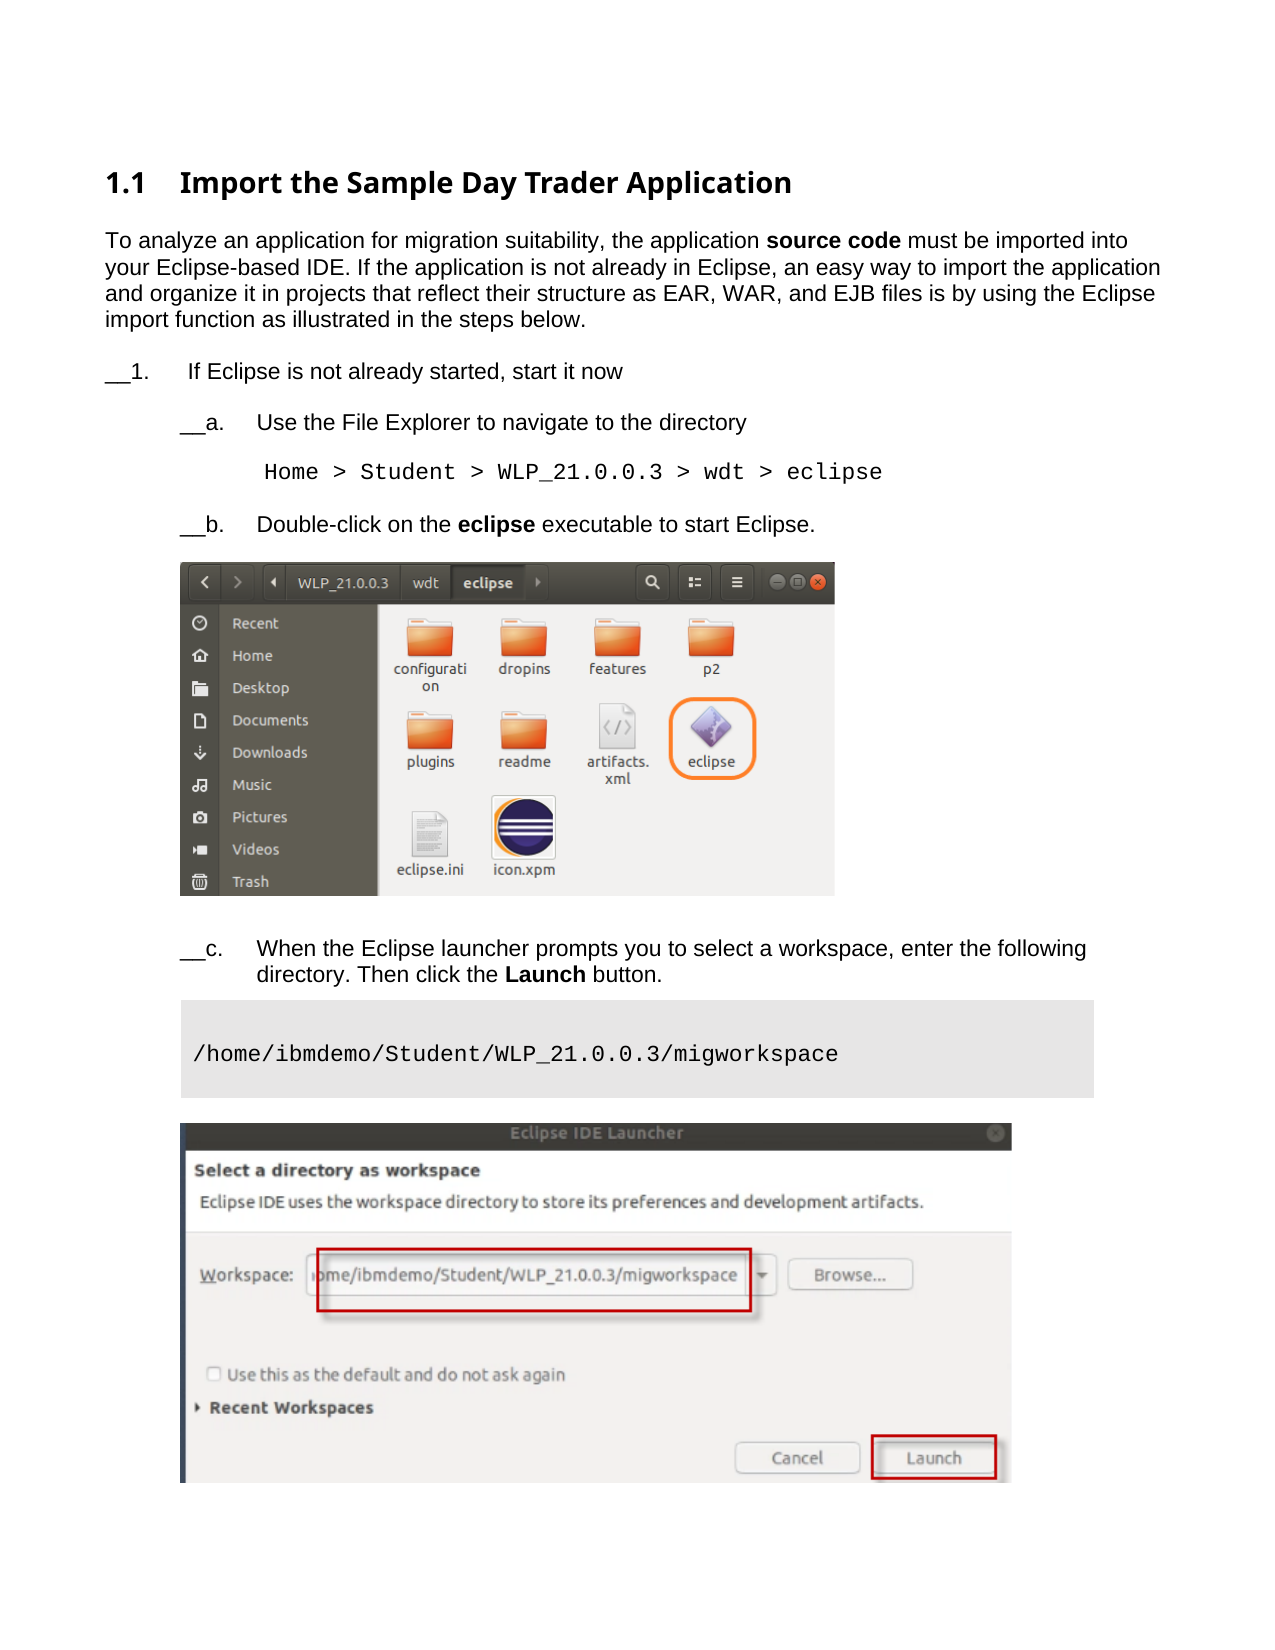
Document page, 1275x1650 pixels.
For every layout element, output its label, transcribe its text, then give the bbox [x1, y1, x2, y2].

list When the Eclipse launcher prompts you to select a workspace, enter the following directory. Then click the Launch button. [180, 935, 1170, 987]
picture [180, 1123, 1012, 1483]
picture [180, 562, 835, 896]
list To analyze an application for migration suitability, the application source code must be imported into your Eclipse-based IDE. If the application is not already in Eclipse, an easy way to import the application and organize it in projects that reflect their structure as EAR, WAR, and EJB files is by using the Eclipse import function as illustrated in the steps below. [105, 227, 1170, 333]
list Home > Student > WLP_21.0.0.3 > wdt > eclipse [181, 460, 1170, 486]
table_header /home/ibmdemo/Student/WLP_21.0.0.3/migworkspace [181, 1000, 1094, 1098]
list Use the File Explorer to navigate to the directory [180, 409, 1170, 435]
list If Eclipse is not already started, start it now [105, 358, 1170, 384]
subtitle Import the Sample Day Trader Application [105, 162, 1170, 202]
list Double-click on the eclipse executable to start Eclipse. [180, 511, 1170, 538]
